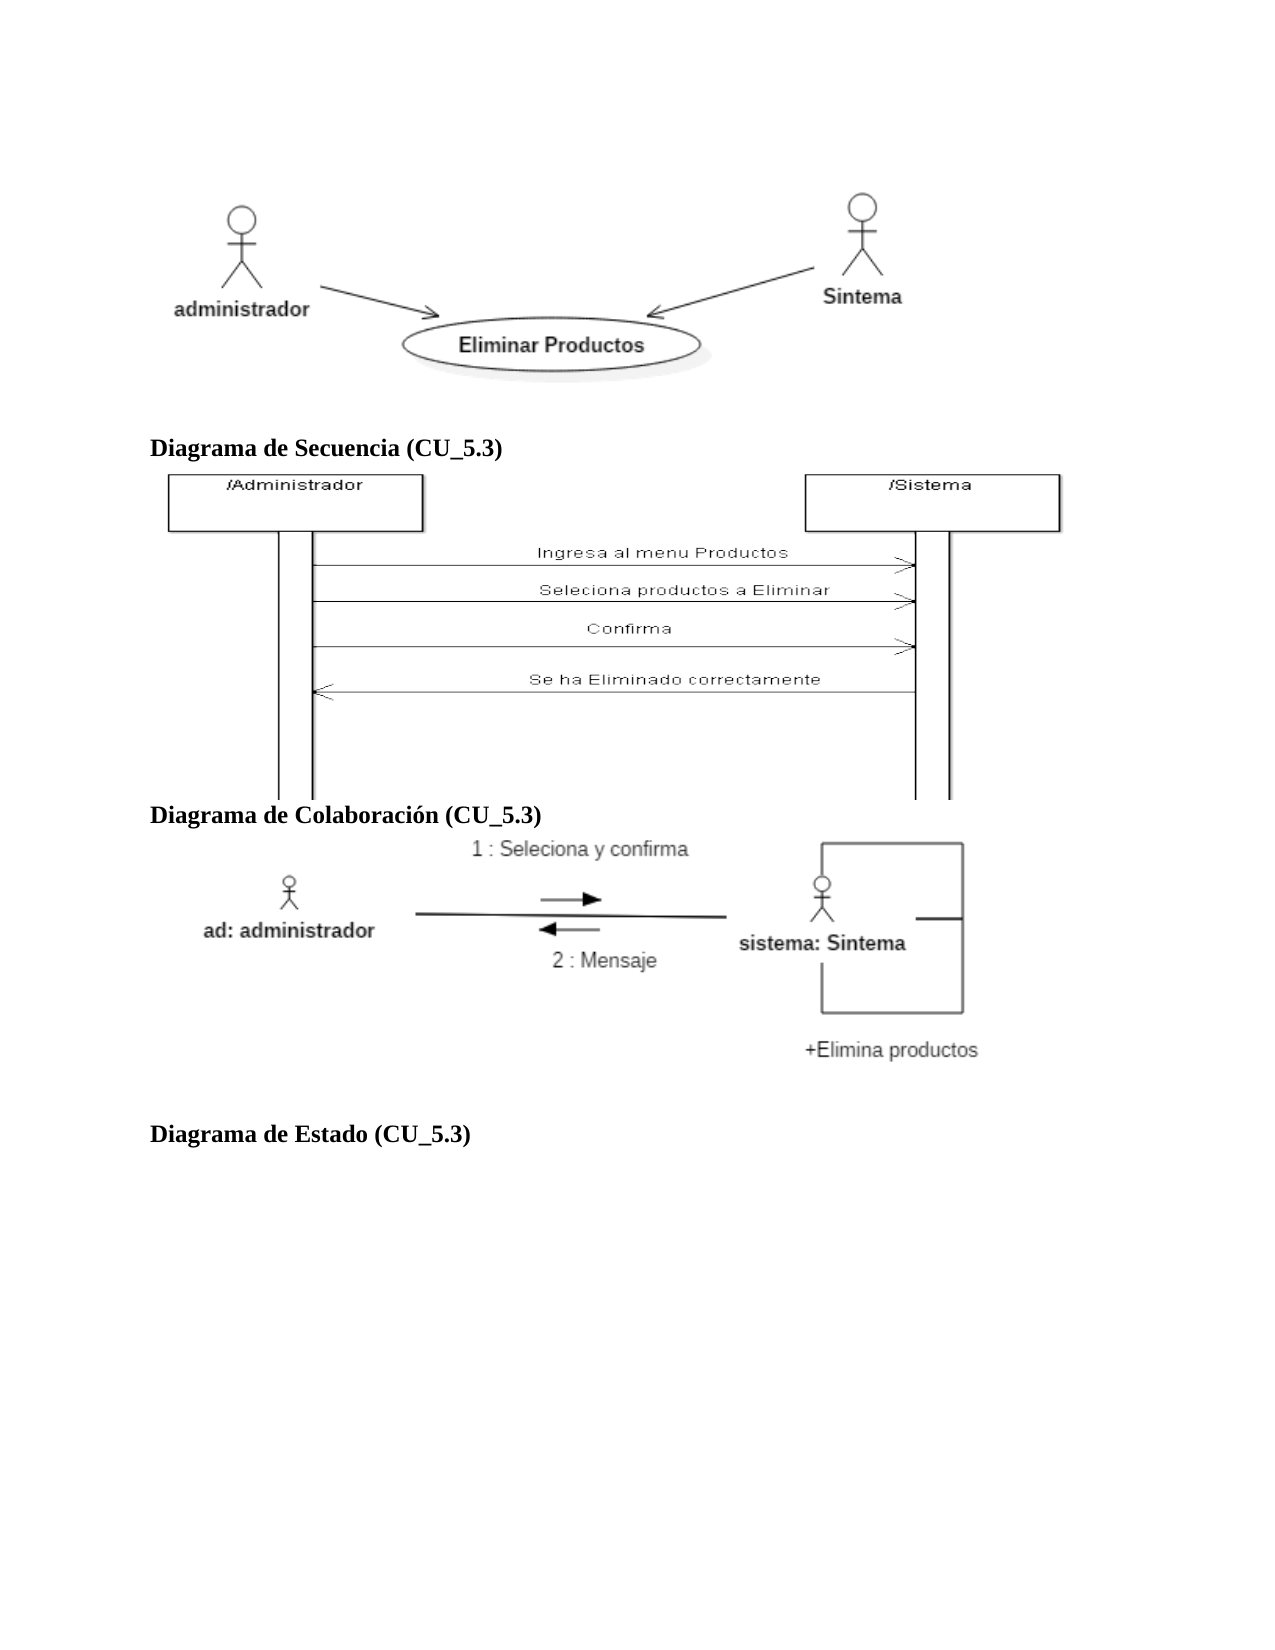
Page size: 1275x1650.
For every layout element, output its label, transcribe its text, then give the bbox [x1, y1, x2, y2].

picture [150, 828, 1038, 1120]
text Diagrama de Estado (CU_5.3) [150, 1119, 1125, 1148]
picture [150, 462, 1107, 800]
picture [150, 177, 971, 434]
text Diagrama de Colaboración (CU_5.3) [150, 800, 1125, 828]
text Diagrama de Secuencia (CU_5.3) [150, 433, 1125, 462]
